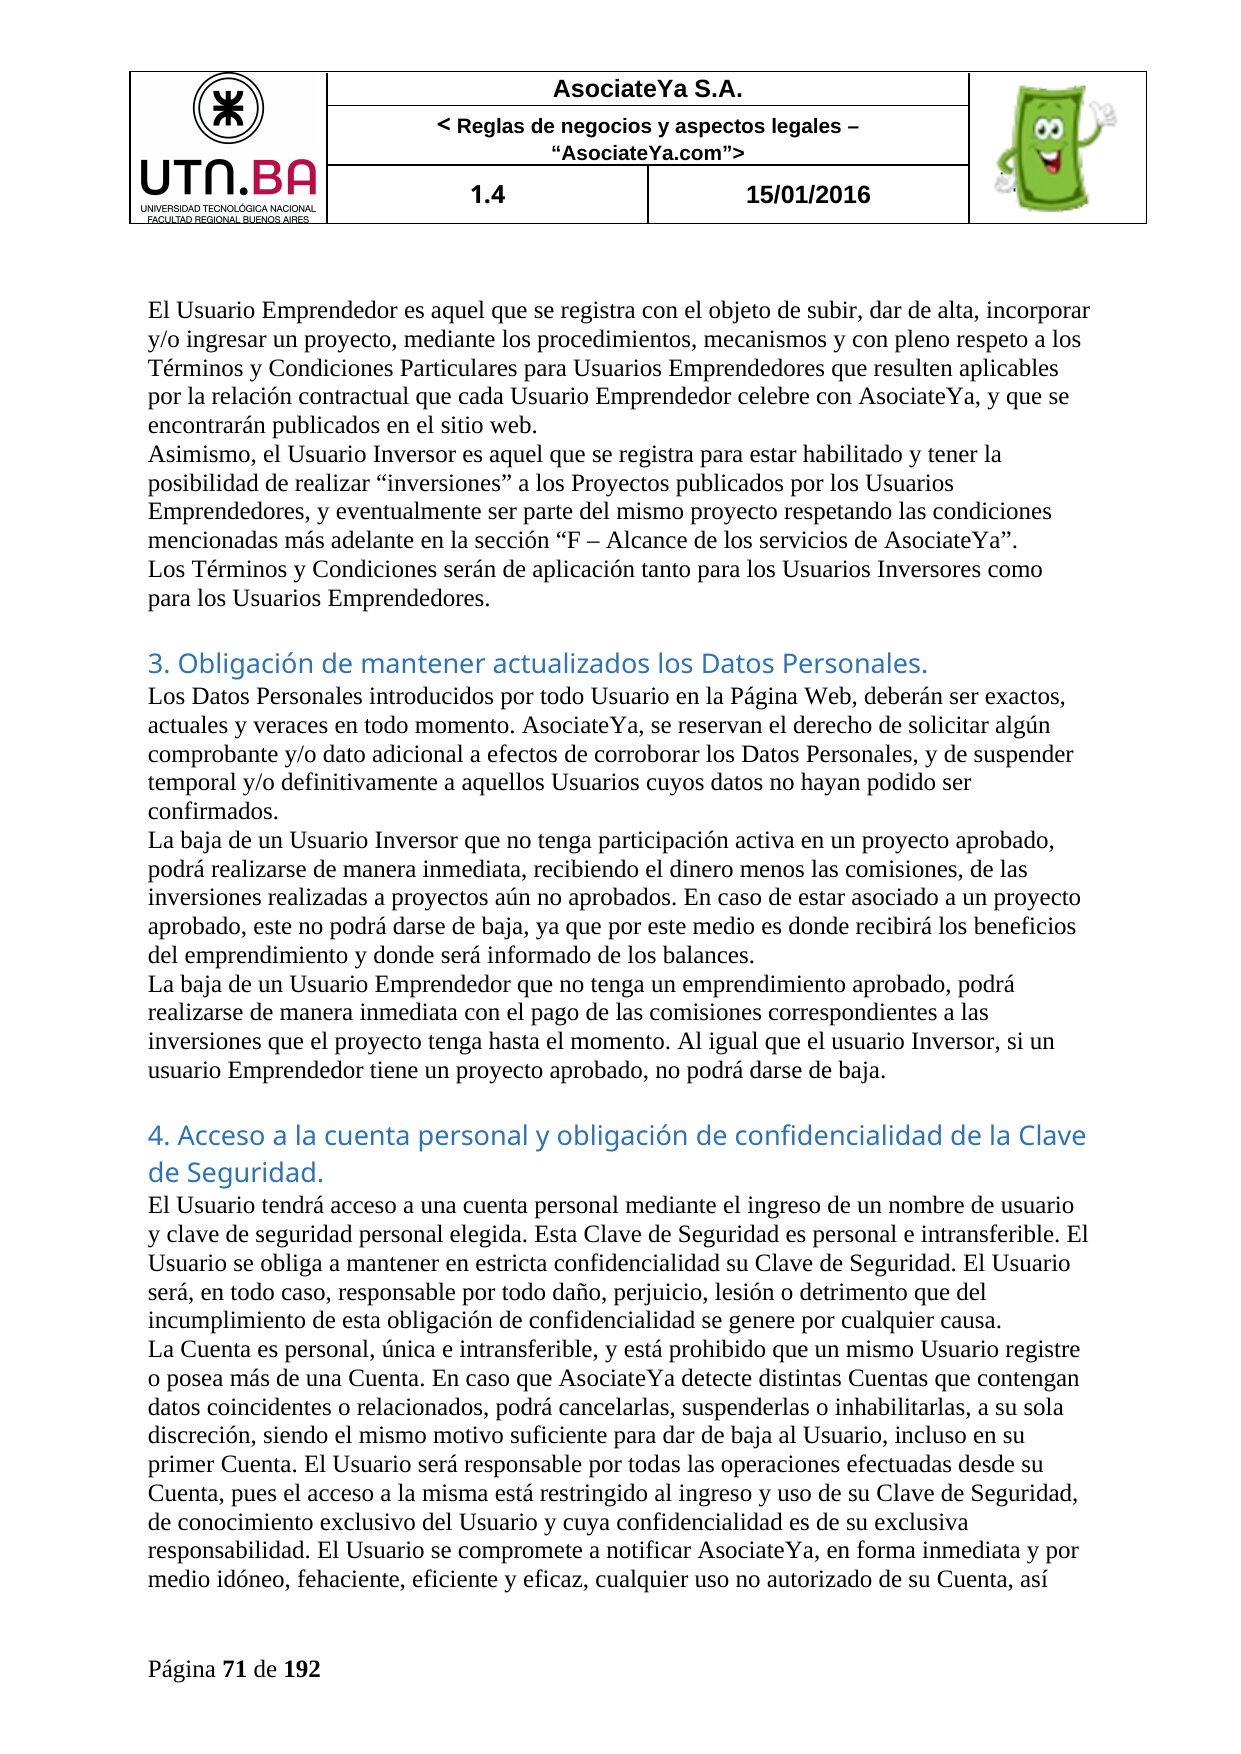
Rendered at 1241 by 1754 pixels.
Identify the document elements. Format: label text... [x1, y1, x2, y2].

text La baja de un Usuario Inversor que no tenga participación activa en un proyecto aprobado, podrá realizarse de manera inmediata, recibiendo el dinero menos las comisiones, de las inversiones realizadas a proyectos aún no aprobados. En caso de estar asociado a un proyecto aprobado, este no podrá darse de baja, ya que por este medio es donde recibirá los beneficios del emprendimiento y donde será informado de los balances. [148, 825, 1092, 969]
text El Usuario tendrá acceso a una cuenta personal mediante el ingreso de un nombre de usuario y clave de seguridad personal elegida. Esta Clave de Seguridad es personal e intransferible. El Usuario se obliga a mantener en estricta confidencialidad su Clave de Seguridad. El Usuario será, en todo caso, responsable por todo daño, perjuicio, lesión o detrimento que del incumplimiento de esta obligación de confidencialidad se genere por cualquier causa. [148, 1190, 1092, 1334]
picture [141, 72, 316, 223]
text El Usuario Emprendedor es aquel que se registra con el objeto de subir, dar de alta, incorporar y/o ingresar un proyecto, mediante los procedimientos, mecanismos y con pleno respeto a los Términos y Condiciones Particulares para Usuarios Emprendedores que resulten aplicables por la relación contractual que cada Usuario Emprendedor celebre con AsociateYa, y que se encontrarán publicados en el sitio web. [148, 295, 1092, 439]
subtitle 4. Acceso a la cuenta personal y obligación de confidencialidad de la Clave de Seguridad. [148, 1117, 1092, 1190]
text Los Términos y Condiciones serán de aplicación tanto para los Usuarios Inversores como para los Usuarios Emprendedores. [148, 554, 1092, 611]
picture [982, 78, 1126, 217]
text Los Datos Personales introducidos por todo Usuario en la Página Web, deberán ser exactos, actuales y veraces en todo momento. AsociateYa, se reservan el derecho de solicitar algún comprobante y/o dato adicional a efectos de corroborar los Datos Personales, y de suspender temporal y/o definitivamente a aquellos Usuarios cuyos datos no hayan podido ser confirmados. [148, 681, 1092, 825]
text Asimismo, el Usuario Inversor es aquel que se registra para estar habilitado y tener la posibilidad de realizar “inversiones” a los Proyectos publicados por los Usuarios Emprendedores, y eventualmente ser parte del mismo proyecto respetando las condiciones mencionadas más adelante en la sección “F – Alcance de los servicios de AsociateYa”. [148, 439, 1092, 554]
subtitle 3. Obligación de mantener actualizados los Datos Personales. [148, 644, 1092, 681]
text La baja de un Usuario Emprendedor que no tenga un emprendimiento aprobado, podrá realizarse de manera inmediata con el pago de las comisiones correspondientes a las inversiones que el proyecto tenga hasta el momento. Al igual que el usuario Inversor, si un usuario Emprendedor tiene un proyecto aprobado, no podrá darse de baja. [148, 969, 1092, 1084]
